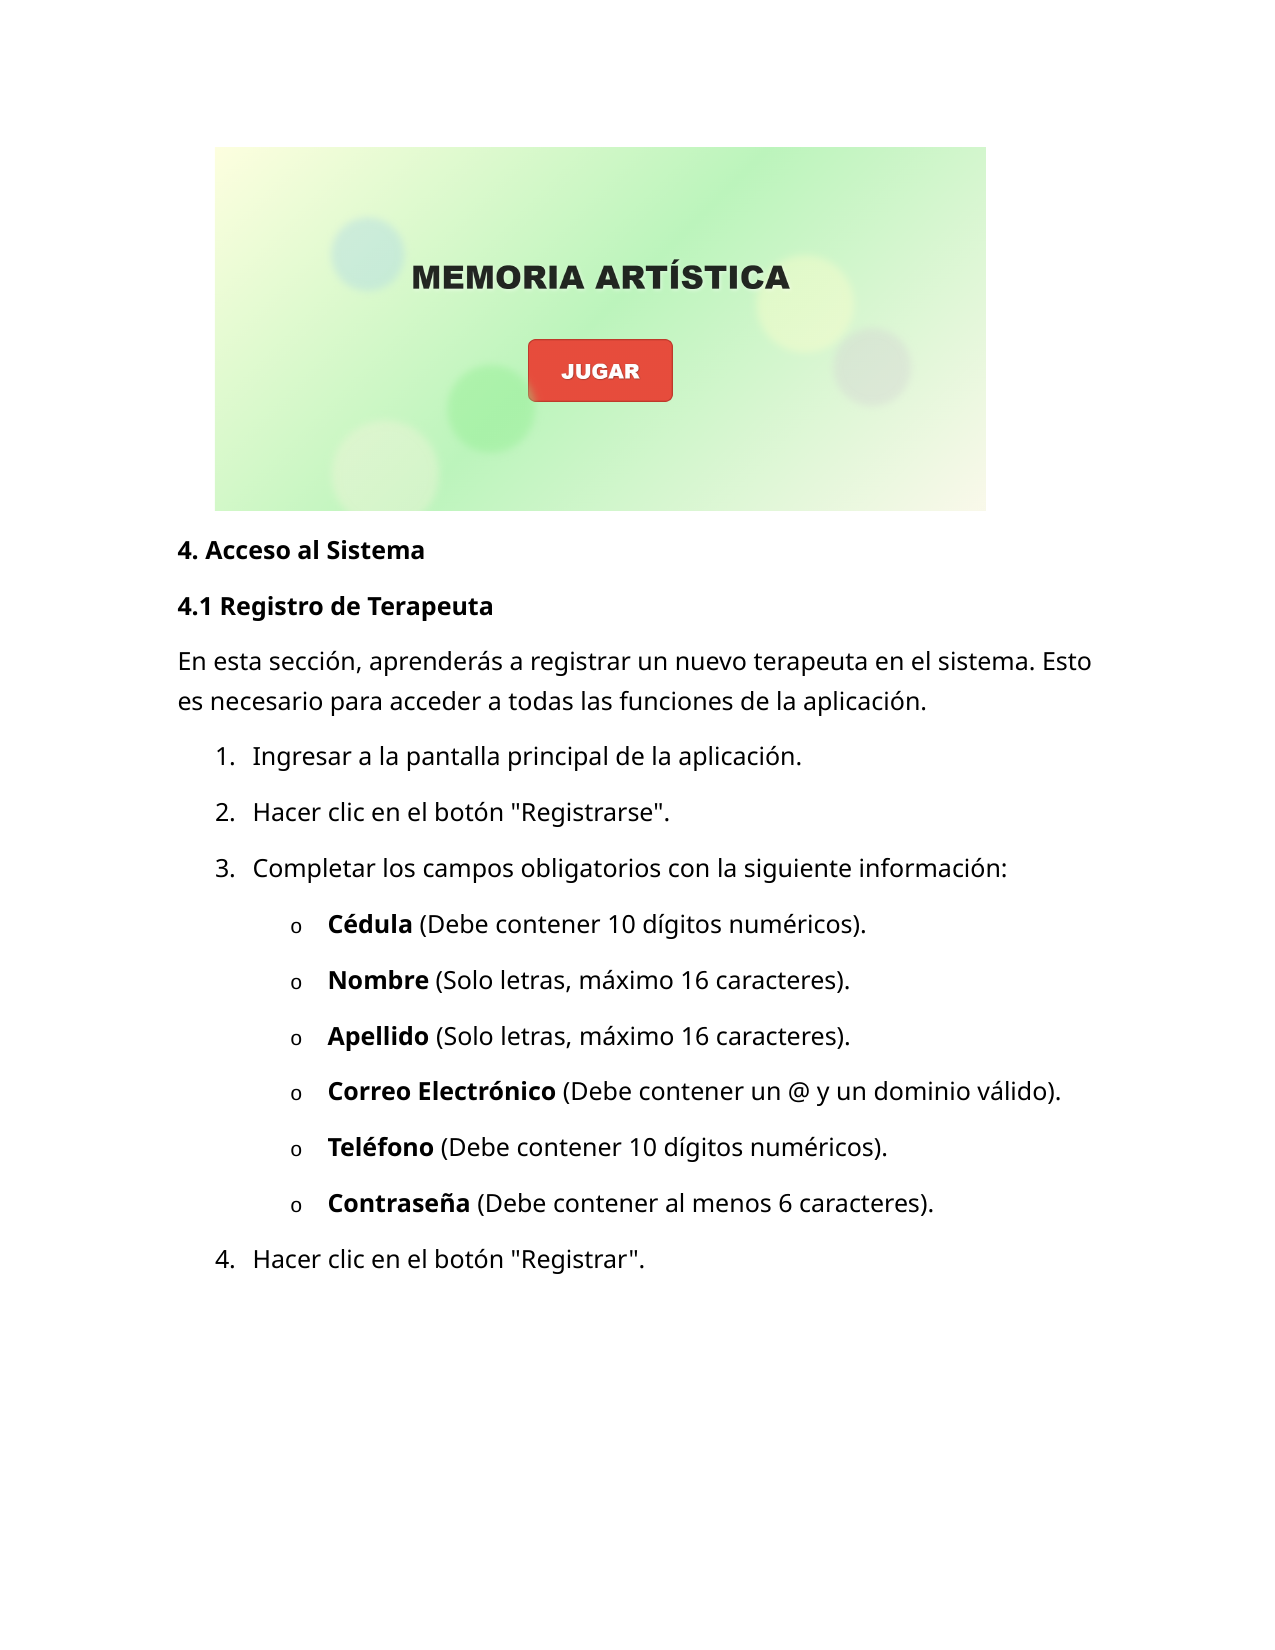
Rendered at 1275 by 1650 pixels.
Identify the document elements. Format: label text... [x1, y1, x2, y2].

list Ingresar a la pantalla principal de la aplicación. [215, 739, 1098, 773]
list Contraseña (Debe contener al menos 6 caracteres). [290, 1186, 1098, 1220]
list Correo Electrónico (Debe contener un @ y un dominio válido). [290, 1074, 1098, 1108]
list Completar los campos obligatorios con la siguiente información: [215, 851, 1098, 885]
list Hacer clic en el botón "Registrarse". [215, 795, 1098, 829]
list Teléfono (Debe contener 10 dígitos numéricos). [290, 1130, 1098, 1164]
text 4. Acceso al Sistema [177, 532, 1098, 566]
text 4.1 Registro de Terapeuta [177, 588, 1098, 622]
text En esta sección, aprenderás a registrar un nuevo terapeuta en el sistema. Esto es necesario para acceder a todas las funciones de la aplicación. [177, 644, 1098, 717]
picture [214, 147, 986, 511]
list Nombre (Solo letras, máximo 16 caracteres). [290, 962, 1098, 996]
list Hacer clic en el botón "Registrar". [215, 1241, 1098, 1276]
list Apellido (Solo letras, máximo 16 caracteres). [290, 1018, 1098, 1052]
list Cédula (Debe contener 10 dígitos numéricos). [290, 906, 1098, 941]
